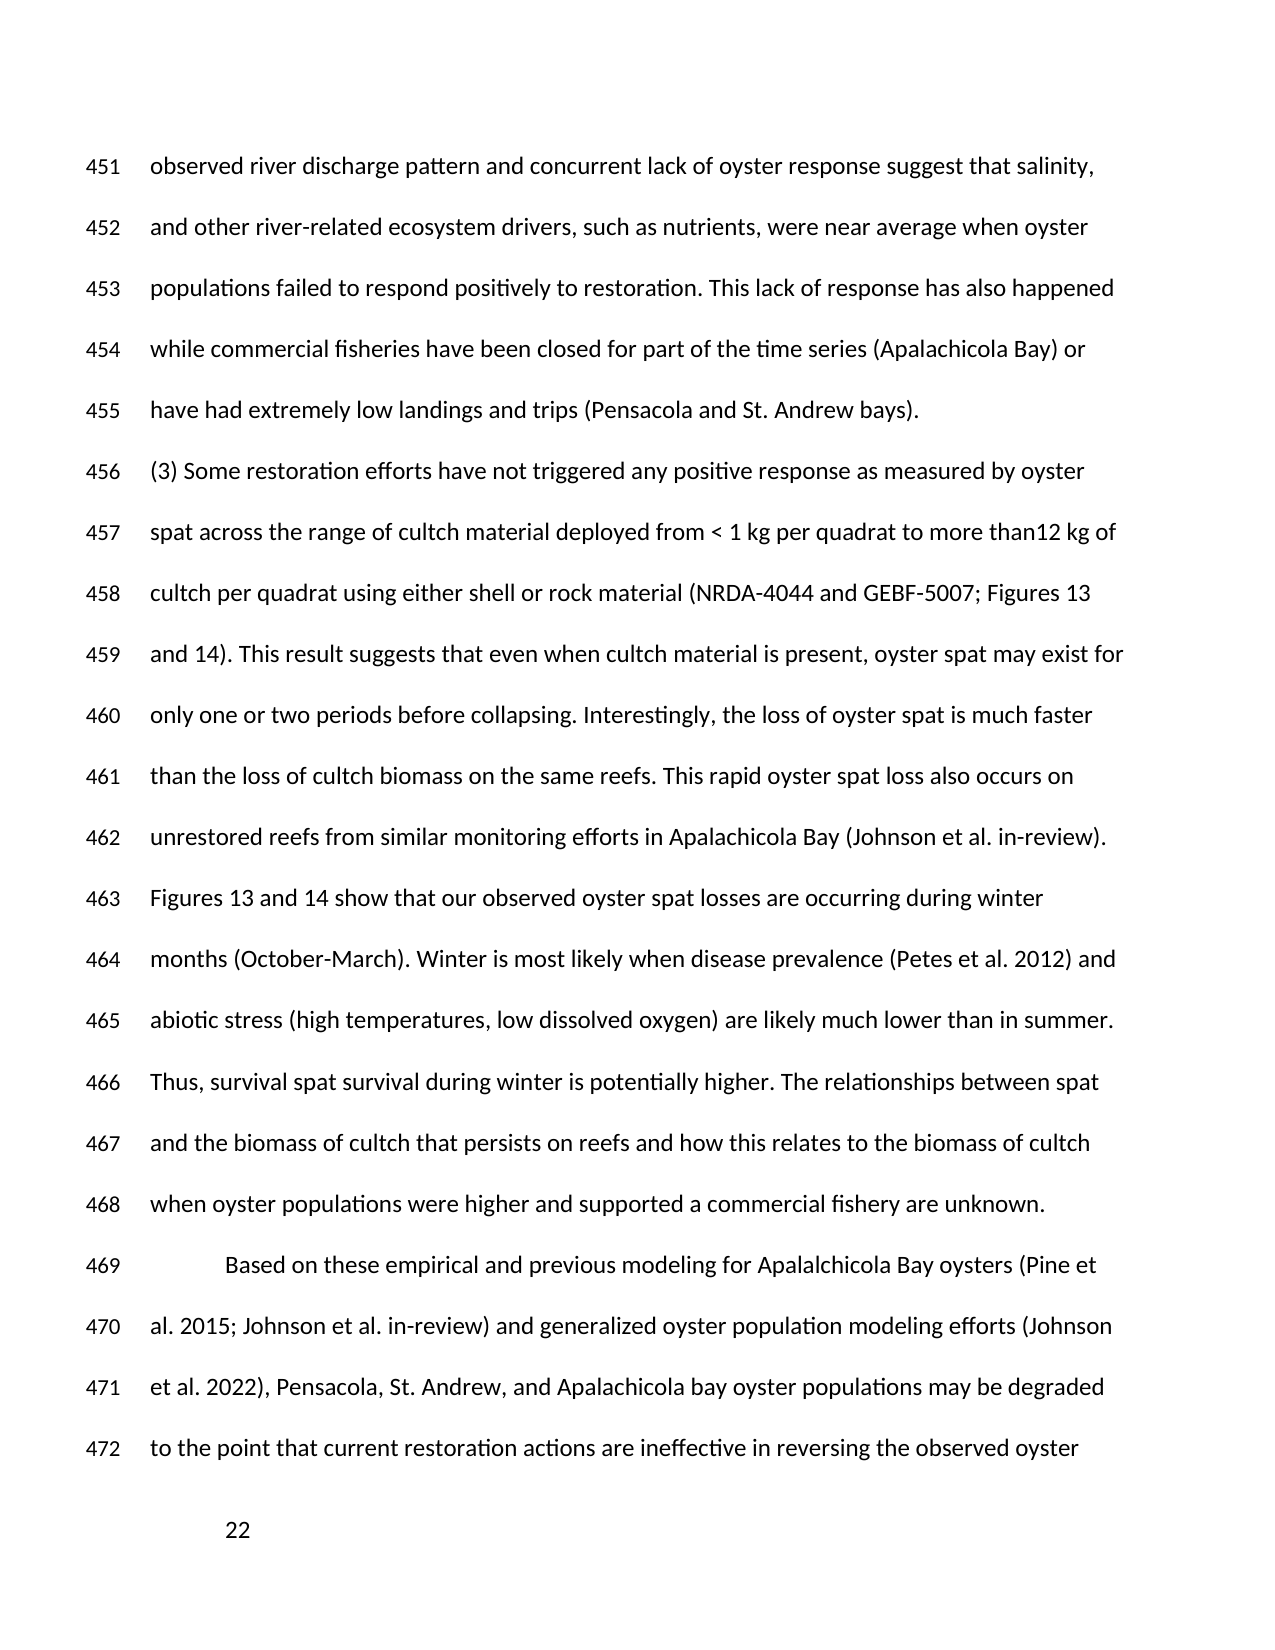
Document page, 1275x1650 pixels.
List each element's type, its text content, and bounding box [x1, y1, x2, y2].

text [150, 1249, 1125, 1462]
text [150, 150, 1125, 425]
text (3) Some restoration efforts have not triggered any positive response as measured by oyster spat across the range of cultch material deployed from < 1 kg per quadrat to more than12 kg of cultch per quadrat using either shell or rock material (NRDA-4044 and GEBF-5007; Figures 13 and 14). This result suggests that even when cultch material is present, oyster spat may exist for only one or two periods before collapsing. Interestingly, the loss of oyster spat is much faster than the loss of cultch biomass on the same reefs. This rapid oyster spat loss also occurs on unrestored reefs from similar monitoring efforts in Apalachicola Bay (Johnson et al. in-review). Figures 13 and 14 show that our observed oyster spat losses are occurring during winter months (October-March). Winter is most likely when disease prevalence (Petes et al. 2012) and abiotic stress (high temperatures, low dissolved oxygen) are likely much lower than in summer. Thus, survival spat survival during winter is potentially higher. The relationships between spat and the biomass of cultch that persists on reefs and how this relates to the biomass of cultch when oyster populations were higher and supported a commercial fishery are unknown. [150, 455, 1125, 1218]
